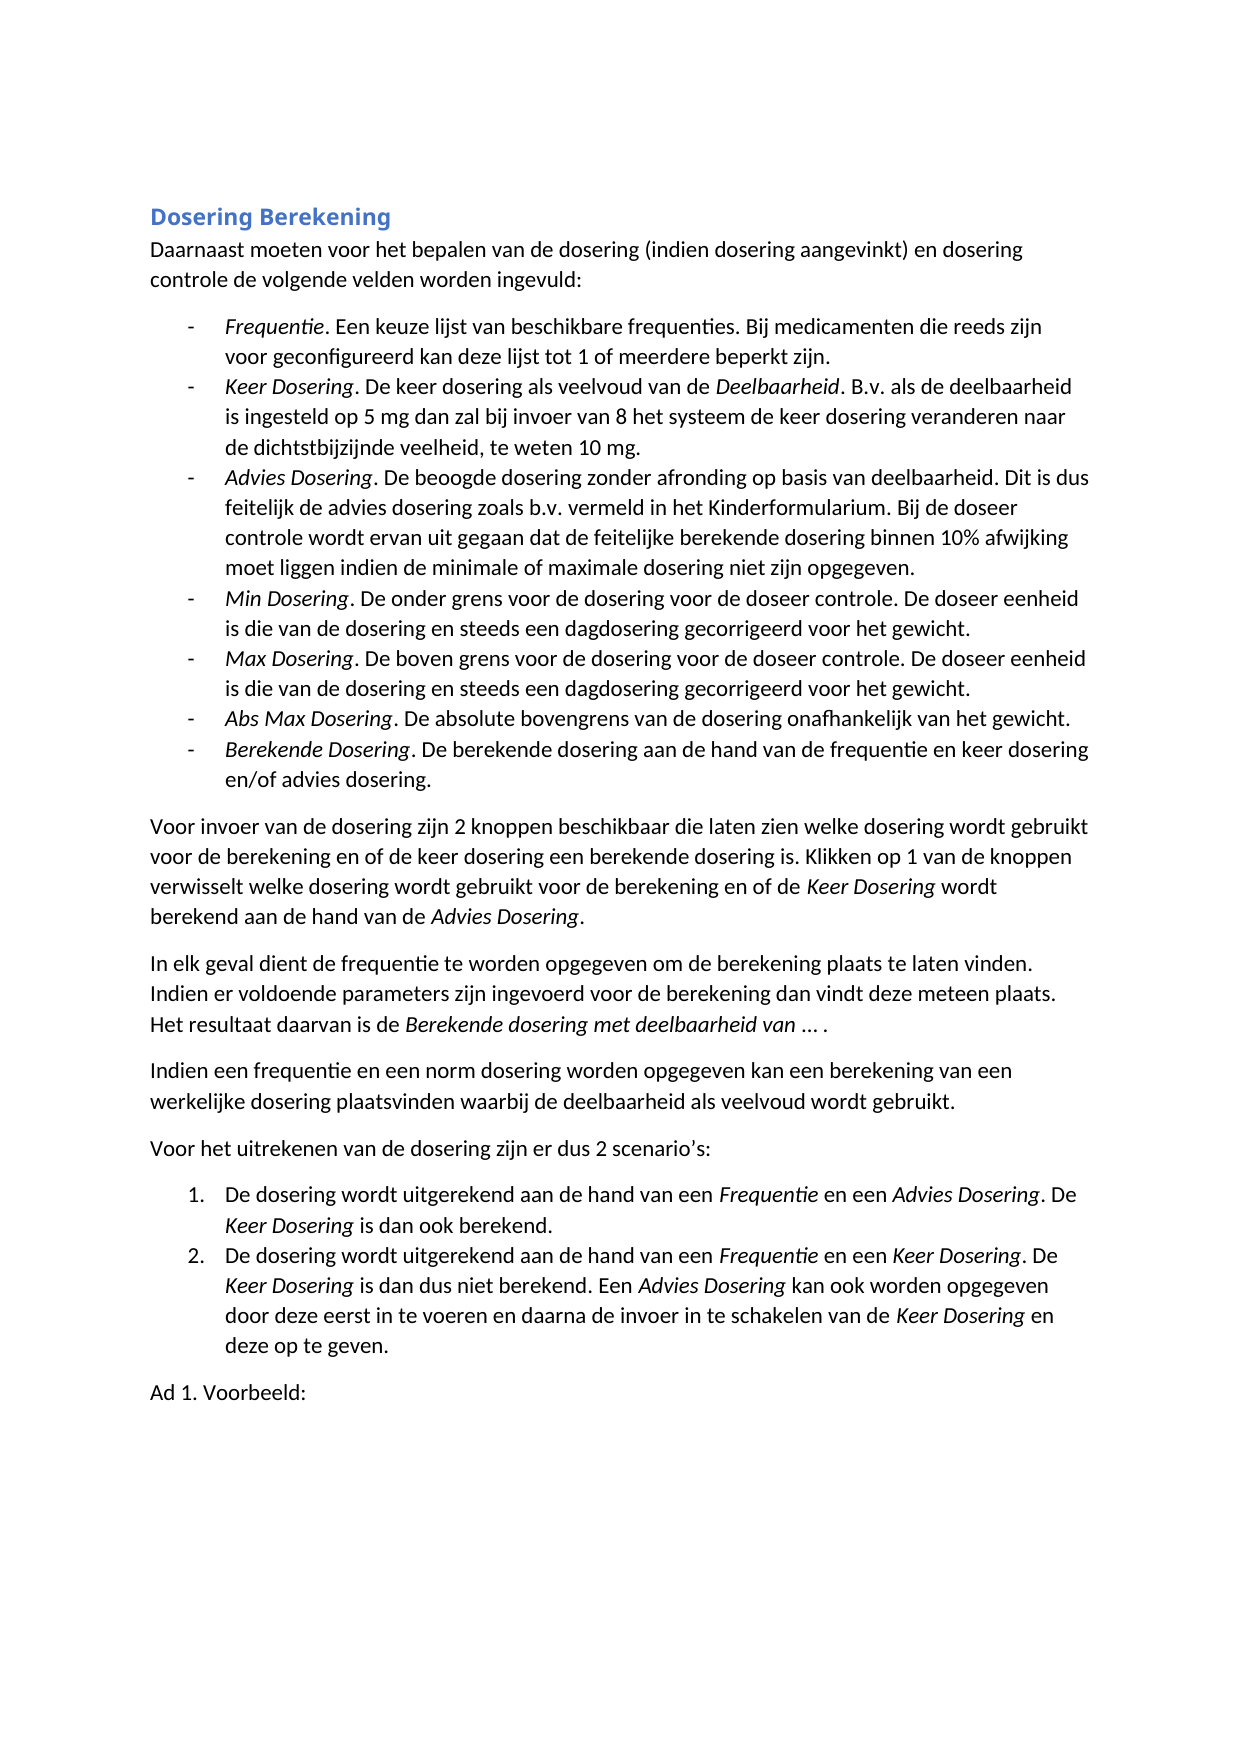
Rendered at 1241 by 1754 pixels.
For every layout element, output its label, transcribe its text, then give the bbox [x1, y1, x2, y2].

list Berekende Dosering. De berekende dosering aan de hand van de frequentie en keer dosering en/of advies dosering. [187, 735, 1090, 793]
subtitle Dosering Berekening [150, 201, 1090, 232]
list Keer Dosering. De keer dosering als veelvoud van de Deelbaarheid. B.v. als de deelbaarheid is ingesteld op 5 mg dan zal bij invoer van 8 het systeem de keer dosering veranderen naar de dichtstbijzijnde veelheid, te weten 10 mg. [187, 372, 1090, 461]
list Advies Dosering. De beoogde dosering zonder afronding op basis van deelbaarheid. Dit is dus feitelijk de advies dosering zoals b.v. vermeld in het Kinderformularium. Bij de doseer controle wordt ervan uit gegaan dat de feitelijke berekende dosering binnen 10% afwijking moet liggen indien de minimale of maximale dosering niet zijn opgegeven. [187, 463, 1090, 582]
text In elk geval dient de frequentie te worden opgegeven om de berekening plaats te laten vinden. Indien er voldoende parameters zijn ingevoerd voor de berekening dan vindt deze meteen plaats. Het resultaat daarvan is de Berekende dosering met deelbaarheid van … . [150, 949, 1090, 1038]
list De dosering wordt uitgerekend aan de hand van een Frequentie en een Advies Dosering. De Keer Dosering is dan ook berekend. [187, 1181, 1090, 1239]
list Abs Max Dosering. De absolute bovengrens van de dosering onafhankelijk van het gewicht. [187, 704, 1090, 733]
text Ad 1. Voorbeeld: [150, 1378, 1090, 1407]
list Frequentie. Een keuze lijst van beschikbare frequenties. Bij medicamenten die reeds zijn voor geconfigureerd kan deze lijst tot 1 of meerdere beperkt zijn. [187, 312, 1090, 370]
list Max Dosering. De boven grens voor de dosering voor de doseer controle. De doseer eenheid is die van de dosering en steeds een dagdosering gecorrigeerd voor het gewicht. [187, 644, 1090, 702]
text Indien een frequentie en een norm dosering worden opgegeven kan een berekening van een werkelijke dosering plaatsvinden waarbij de deelbaarheid als veelvoud wordt gebruikt. [150, 1057, 1090, 1115]
list Min Dosering. De onder grens voor de dosering voor de doseer controle. De doseer eenheid is die van de dosering en steeds een dagdosering gecorrigeerd voor het gewicht. [187, 584, 1090, 642]
text Daarnaast moeten voor het bepalen van de dosering (indien dosering aangevinkt) en dosering controle de volgende velden worden ingevuld: [150, 235, 1090, 293]
text Voor invoer van de dosering zijn 2 knoppen beschikbaar die laten zien welke dosering wordt gebruikt voor de berekening en of de keer dosering een berekende dosering is. Klikken op 1 van de knoppen verwisselt welke dosering wordt gebruikt voor de berekening en of de Keer Dosering wordt berekend aan de hand van de Advies Dosering. [150, 812, 1090, 931]
text Voor het uitrekenen van de dosering zijn er dus 2 scenario’s: [150, 1134, 1090, 1162]
list De dosering wordt uitgerekend aan de hand van een Frequentie en een Keer Dosering. De Keer Dosering is dan dus niet berekend. Een Advies Dosering kan ook worden opgegeven door deze eerst in te voeren en daarna de invoer in te schakelen van de Keer Dosering en deze op te geven. [187, 1241, 1090, 1360]
